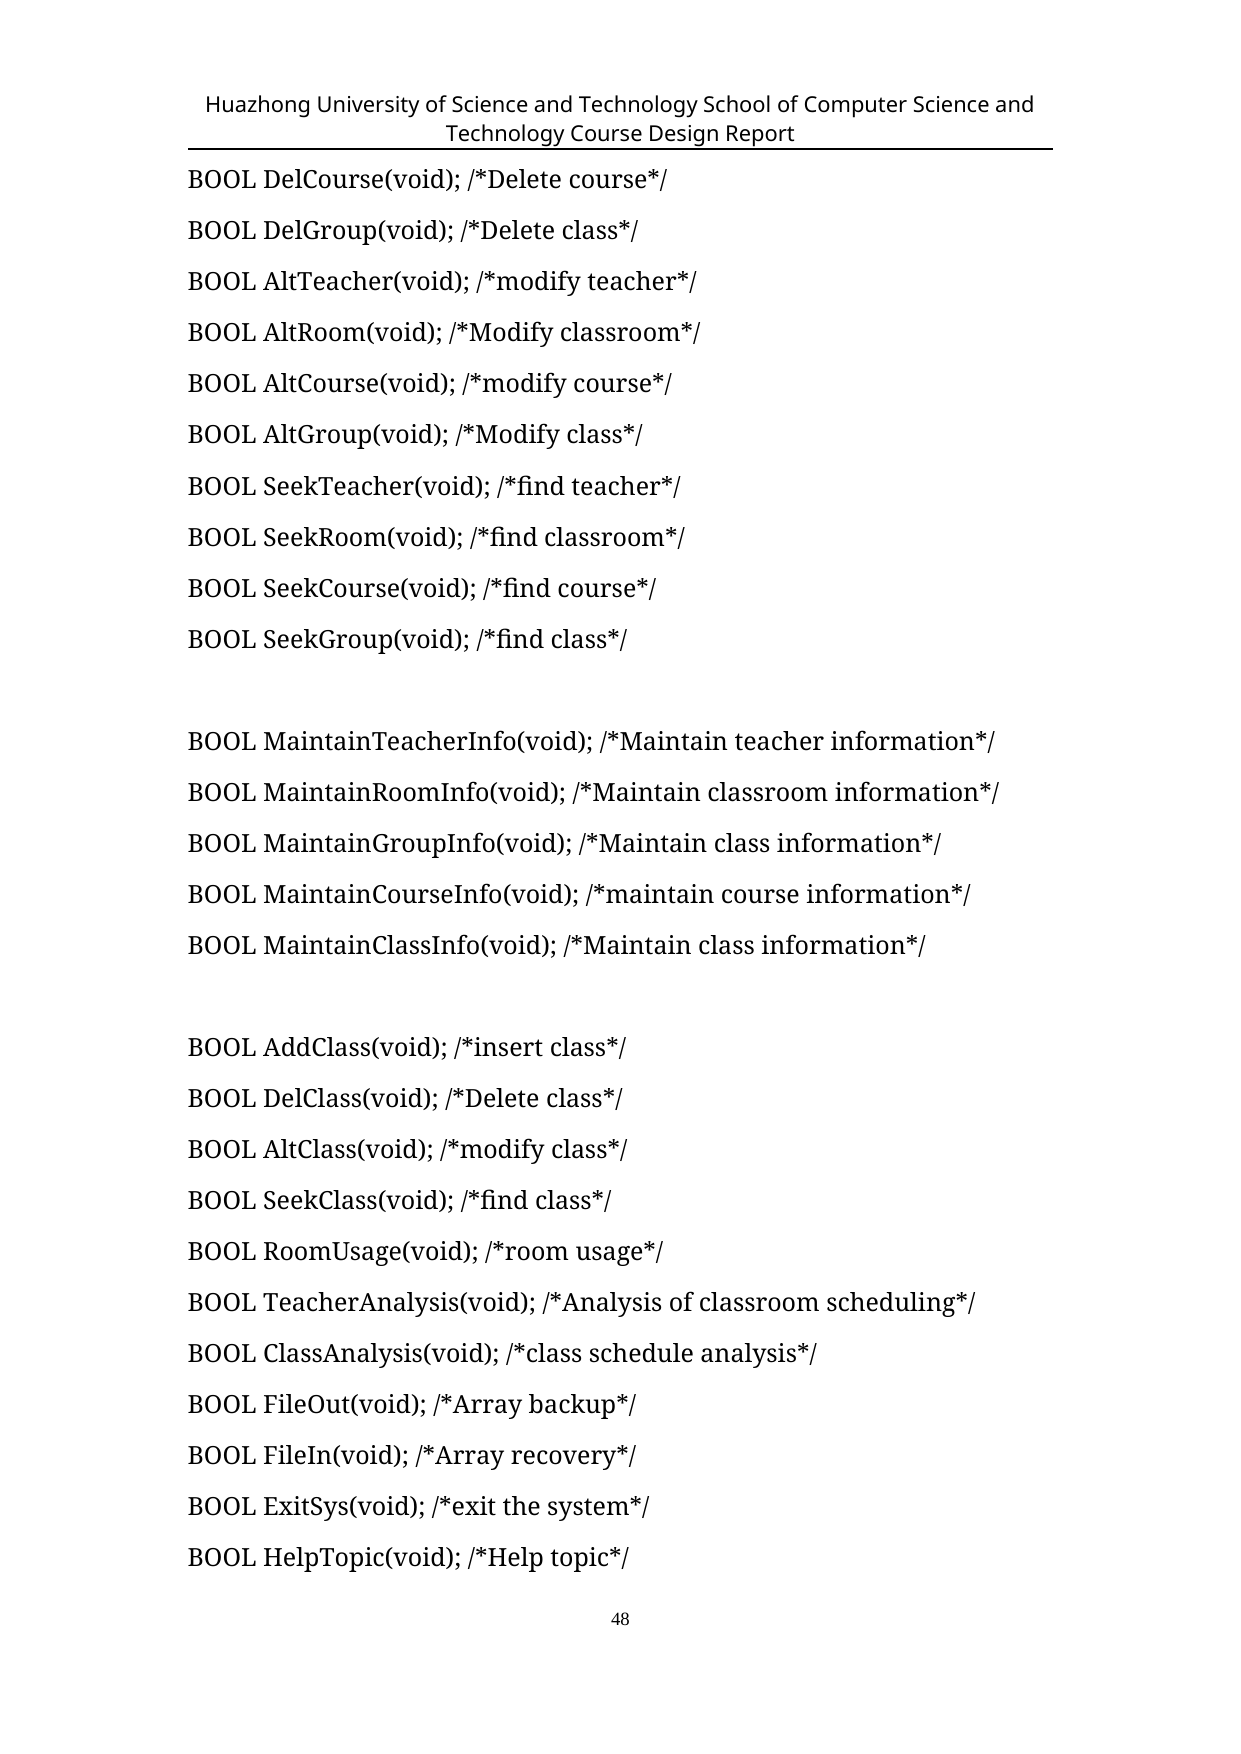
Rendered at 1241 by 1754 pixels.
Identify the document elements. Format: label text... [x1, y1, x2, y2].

text BOOL DelClass(void); /*Delete class*/ [187, 1081, 1053, 1115]
text BOOL AltGroup(void); /*Modify class*/ [187, 417, 1053, 451]
text BOOL MaintainTeacherInfo(void); /*Maintain teacher information*/ [187, 723, 1053, 757]
text BOOL MaintainClassInfo(void); /*Maintain class information*/ [187, 928, 1053, 962]
text BOOL HelpTopic(void); /*Help topic*/ [187, 1540, 1053, 1574]
text BOOL FileOut(void); /*Array backup*/ [187, 1387, 1053, 1421]
text BOOL FileIn(void); /*Array recovery*/ [187, 1438, 1053, 1472]
text BOOL ExitSys(void); /*exit the system*/ [187, 1489, 1053, 1523]
text BOOL AddClass(void); /*insert class*/ [187, 1030, 1053, 1064]
text BOOL MaintainRoomInfo(void); /*Maintain classroom information*/ [187, 774, 1053, 808]
text BOOL SeekRoom(void); /*find classroom*/ [187, 519, 1053, 553]
text BOOL DelCourse(void); /*Delete course*/ [187, 162, 1053, 196]
text BOOL AltCourse(void); /*modify course*/ [187, 366, 1053, 400]
text BOOL SeekGroup(void); /*find class*/ [187, 621, 1053, 655]
text BOOL AltClass(void); /*modify class*/ [187, 1132, 1053, 1166]
text BOOL ClassAnalysis(void); /*class schedule analysis*/ [187, 1336, 1053, 1370]
text BOOL RoomUsage(void); /*room usage*/ [187, 1234, 1053, 1268]
text BOOL SeekCourse(void); /*find course*/ [187, 570, 1053, 604]
text BOOL MaintainGroupInfo(void); /*Maintain class information*/ [187, 826, 1053, 859]
text BOOL TeacherAnalysis(void); /*Analysis of classroom scheduling*/ [187, 1285, 1053, 1319]
text BOOL AltTeacher(void); /*modify teacher*/ [187, 264, 1053, 298]
text BOOL MaintainCourseInfo(void); /*maintain course information*/ [187, 877, 1053, 911]
text BOOL DelGroup(void); /*Delete class*/ [187, 213, 1053, 247]
text BOOL SeekClass(void); /*find class*/ [187, 1183, 1053, 1217]
text BOOL AltRoom(void); /*Modify classroom*/ [187, 315, 1053, 349]
text BOOL SeekTeacher(void); /*find teacher*/ [187, 468, 1053, 502]
